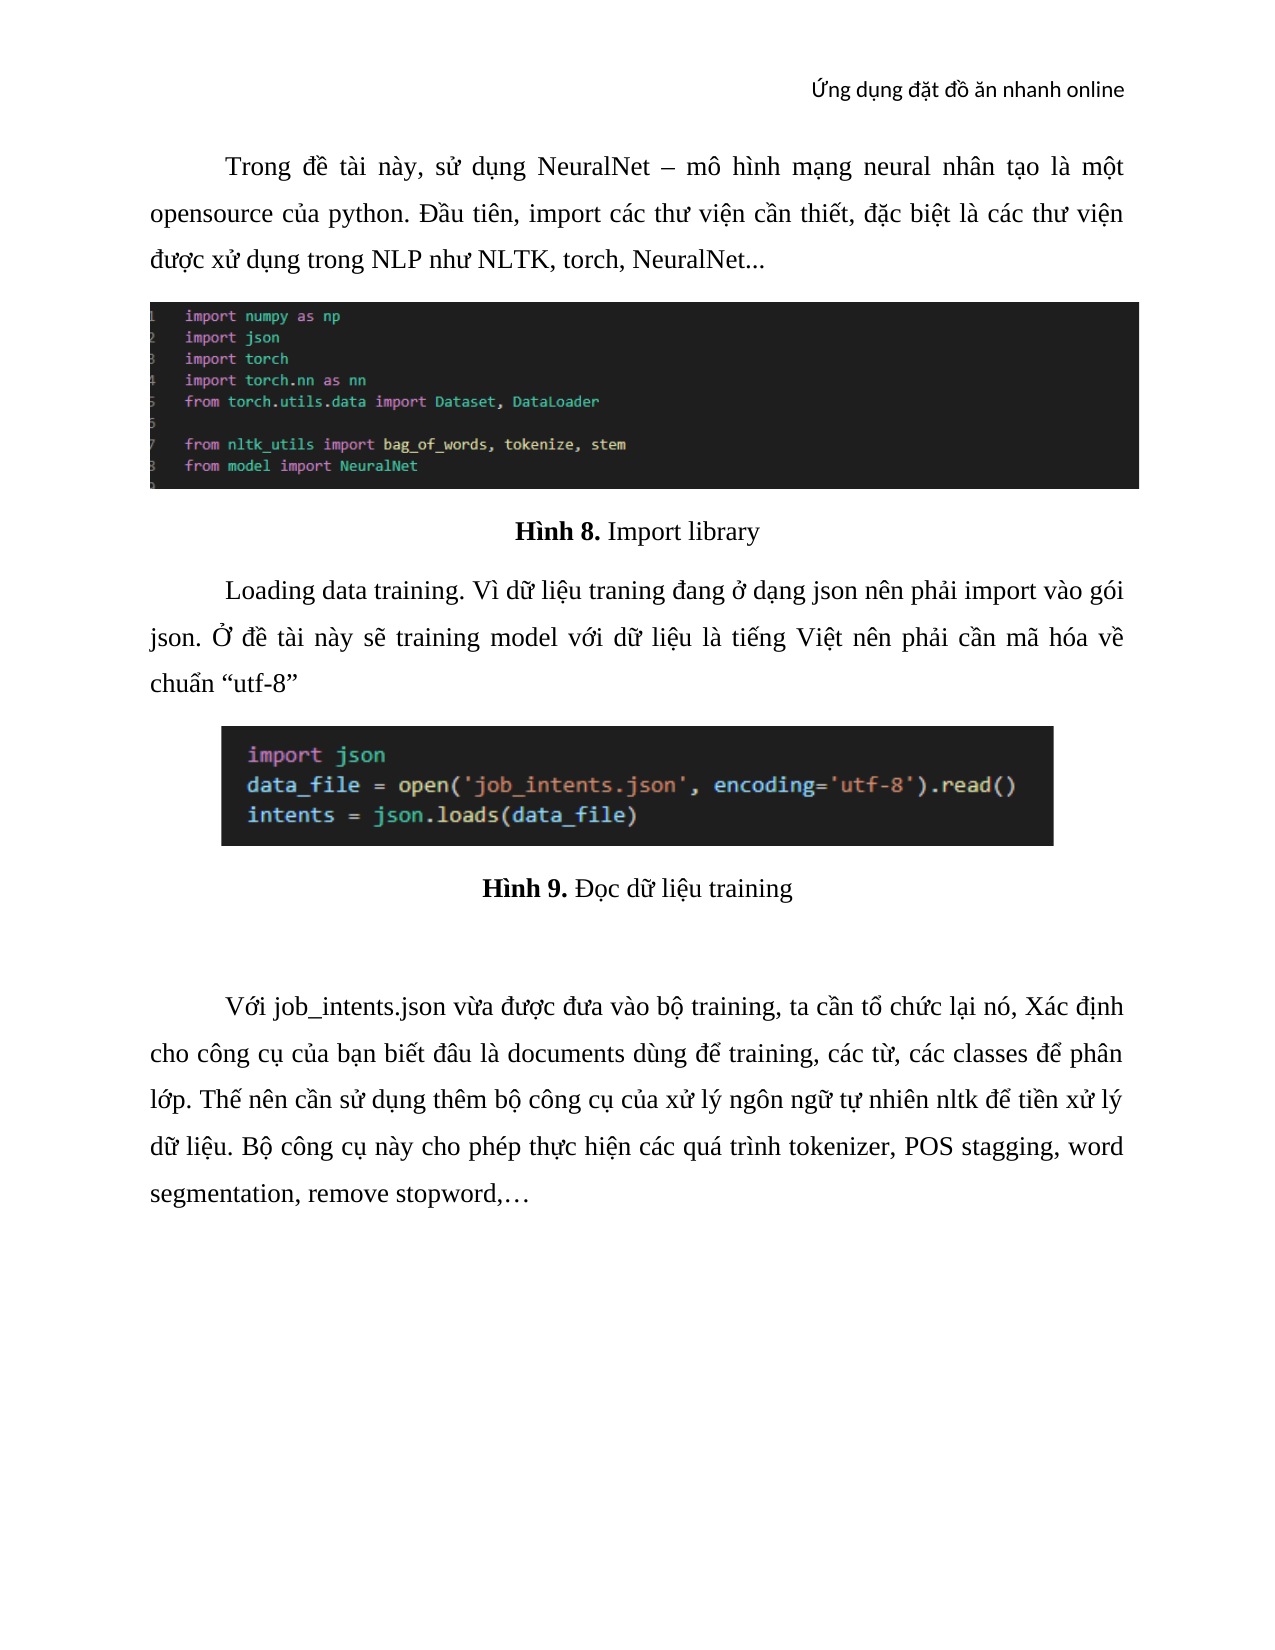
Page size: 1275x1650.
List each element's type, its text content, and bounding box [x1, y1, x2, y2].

picture [150, 302, 1140, 489]
text Với job_intents.json vừa được đưa vào bộ training, ta cần tổ chức lại nó, Xác định cho công cụ của bạn biết đâu là documents dùng để training, các từ, các classes để phân lớp. Thế nên cần sử dụng thêm bộ công cụ của xử lý ngôn ngữ tự nhiên nltk để tiền xử lý dữ liệu. Bộ công cụ này cho phép thực hiện các quá trình tokenizer, POS stagging, word segmentation, remove stopword,… [150, 990, 1125, 1208]
text Loading data training. Vì dữ liệu traning đang ở dạng json nên phải import vào gói json. Ở đề tài này sẽ training model với dữ liệu là tiếng Việt nên phải cần mã hóa về chuẩn “utf-8” [150, 574, 1125, 699]
picture [221, 726, 1054, 846]
text Hình 8. Import library [150, 515, 1125, 546]
text Hình 9. Đọc dữ liệu training [150, 872, 1125, 903]
text Trong đề tài này, sử dụng NeuralNet – mô hình mạng neural nhân tạo là một opensource của python. Đầu tiên, import các thư viện cần thiết, đặc biệt là các thư viện được xử dụng trong NLP như NLTK, torch, NeuralNet... [150, 150, 1125, 274]
